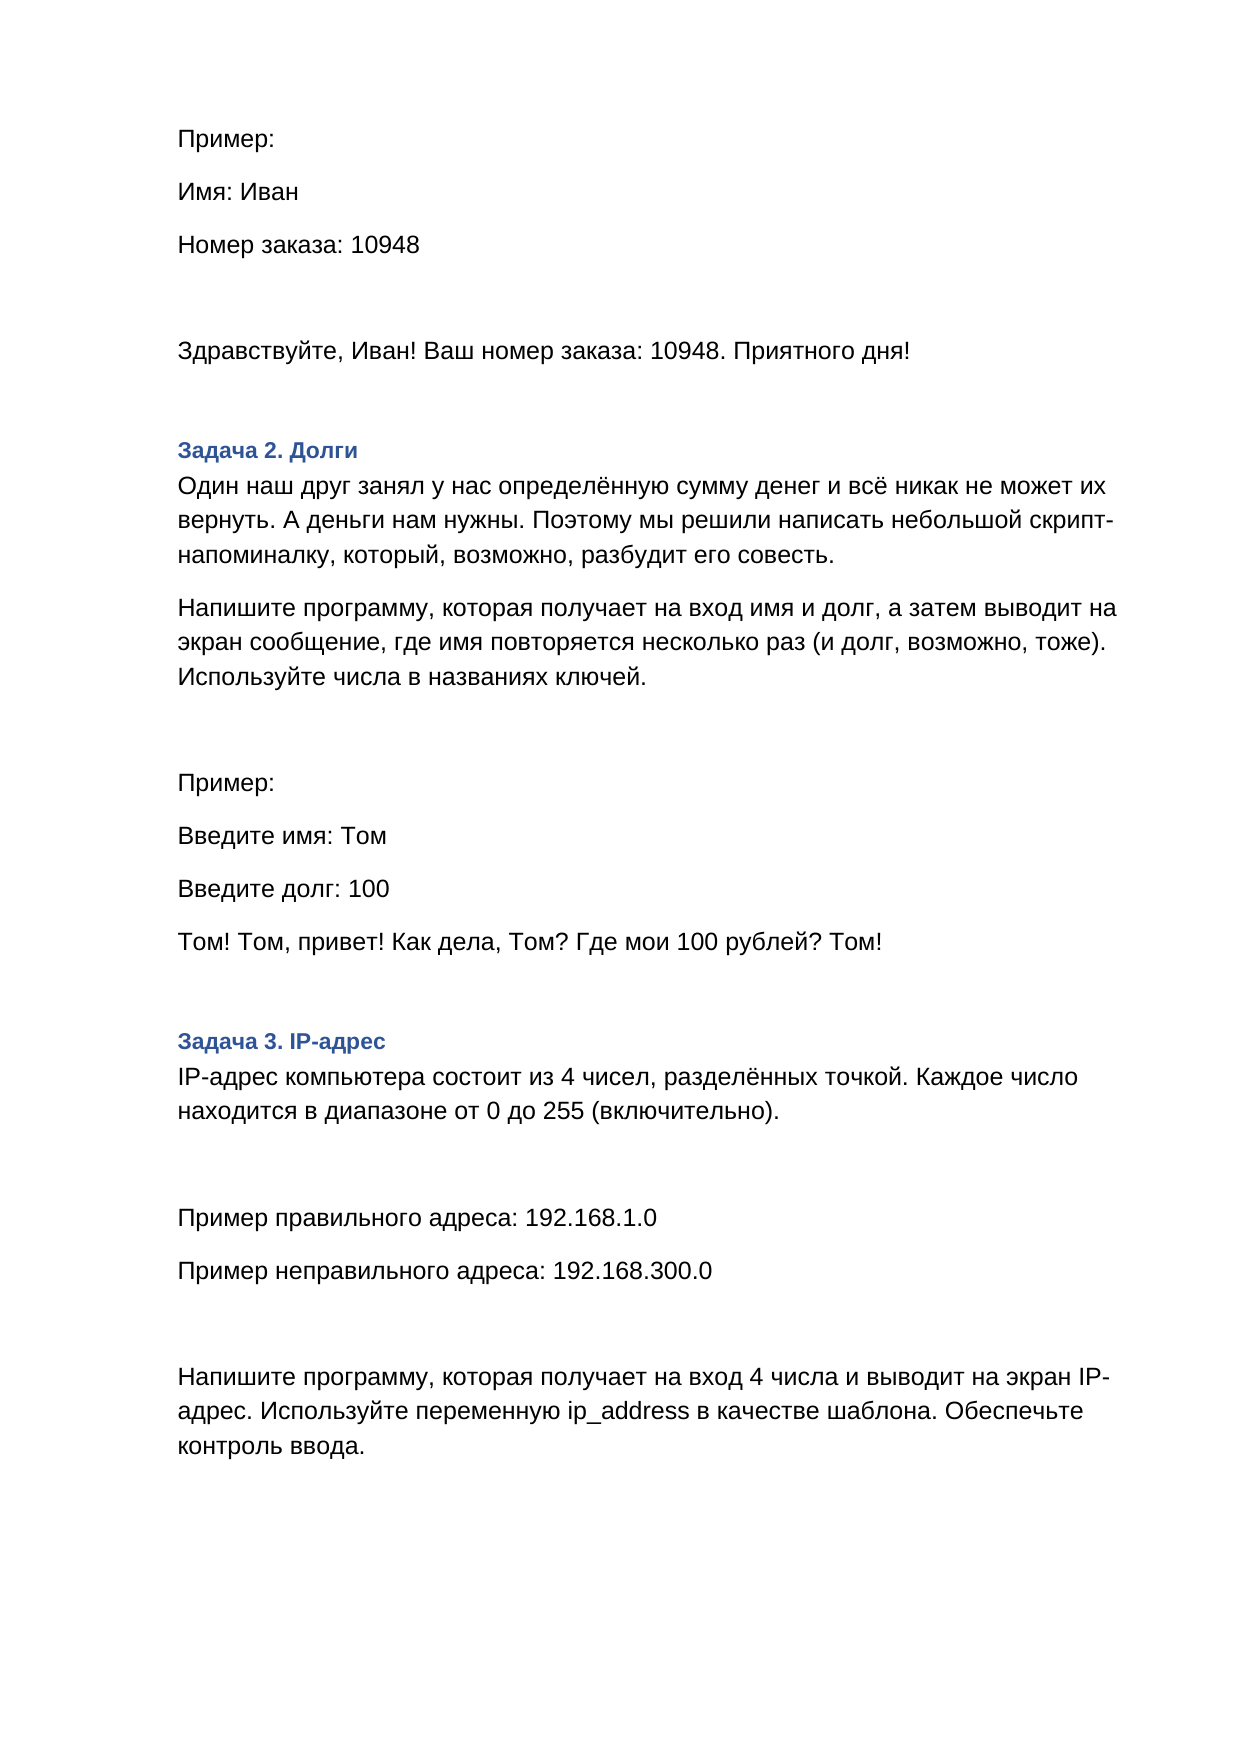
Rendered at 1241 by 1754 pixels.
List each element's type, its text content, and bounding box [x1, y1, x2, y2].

text Пример: [177, 762, 1152, 797]
text Имя: Иван [177, 171, 1152, 206]
text Напишите программу, которая получает на вход имя и долг, а затем выводит на экран сообщение, где имя повторяется несколько раз (и долг, возможно, тоже). Используйте числа в названиях ключей. [177, 587, 1152, 690]
text Введите имя: Том [177, 815, 1152, 850]
text Напишите программу, которая получает на вход 4 числа и выводит на экран IP-адрес. Используйте переменную ip_address в качестве шаблона. Обеспечьте контроль ввода. [177, 1356, 1152, 1459]
subtitle Задача 2. Долги [177, 437, 1152, 463]
text Введите долг: 100 [177, 868, 1152, 903]
text Пример правильного адреса: 192.168.1.0 [177, 1197, 1152, 1231]
text Здравствуйте, Иван! Ваш номер заказа: 10948. Приятного дня! [177, 331, 1152, 365]
text Том! Том, привет! Как дела, Том? Где мои 100 рублей? Том! [177, 922, 1152, 956]
subtitle Задача 3. IP-адрес [177, 1028, 1152, 1054]
text Один наш друг занял у нас определённую сумму денег и всё никак не может их вернуть. А деньги нам нужны. Поэтому мы решили написать небольшой скрипт-напоминалку, который, возможно, разбудит его совесть. [177, 465, 1152, 568]
text Номер заказа: 10948 [177, 224, 1152, 259]
text Пример: [177, 118, 1152, 152]
text IP-адрес компьютера состоит из 4 чисел, разделённых точкой. Каждое число находится в диапазоне от 0 до 255 (включительно). [177, 1056, 1152, 1125]
text Пример неправильного адреса: 192.168.300.0 [177, 1250, 1152, 1284]
